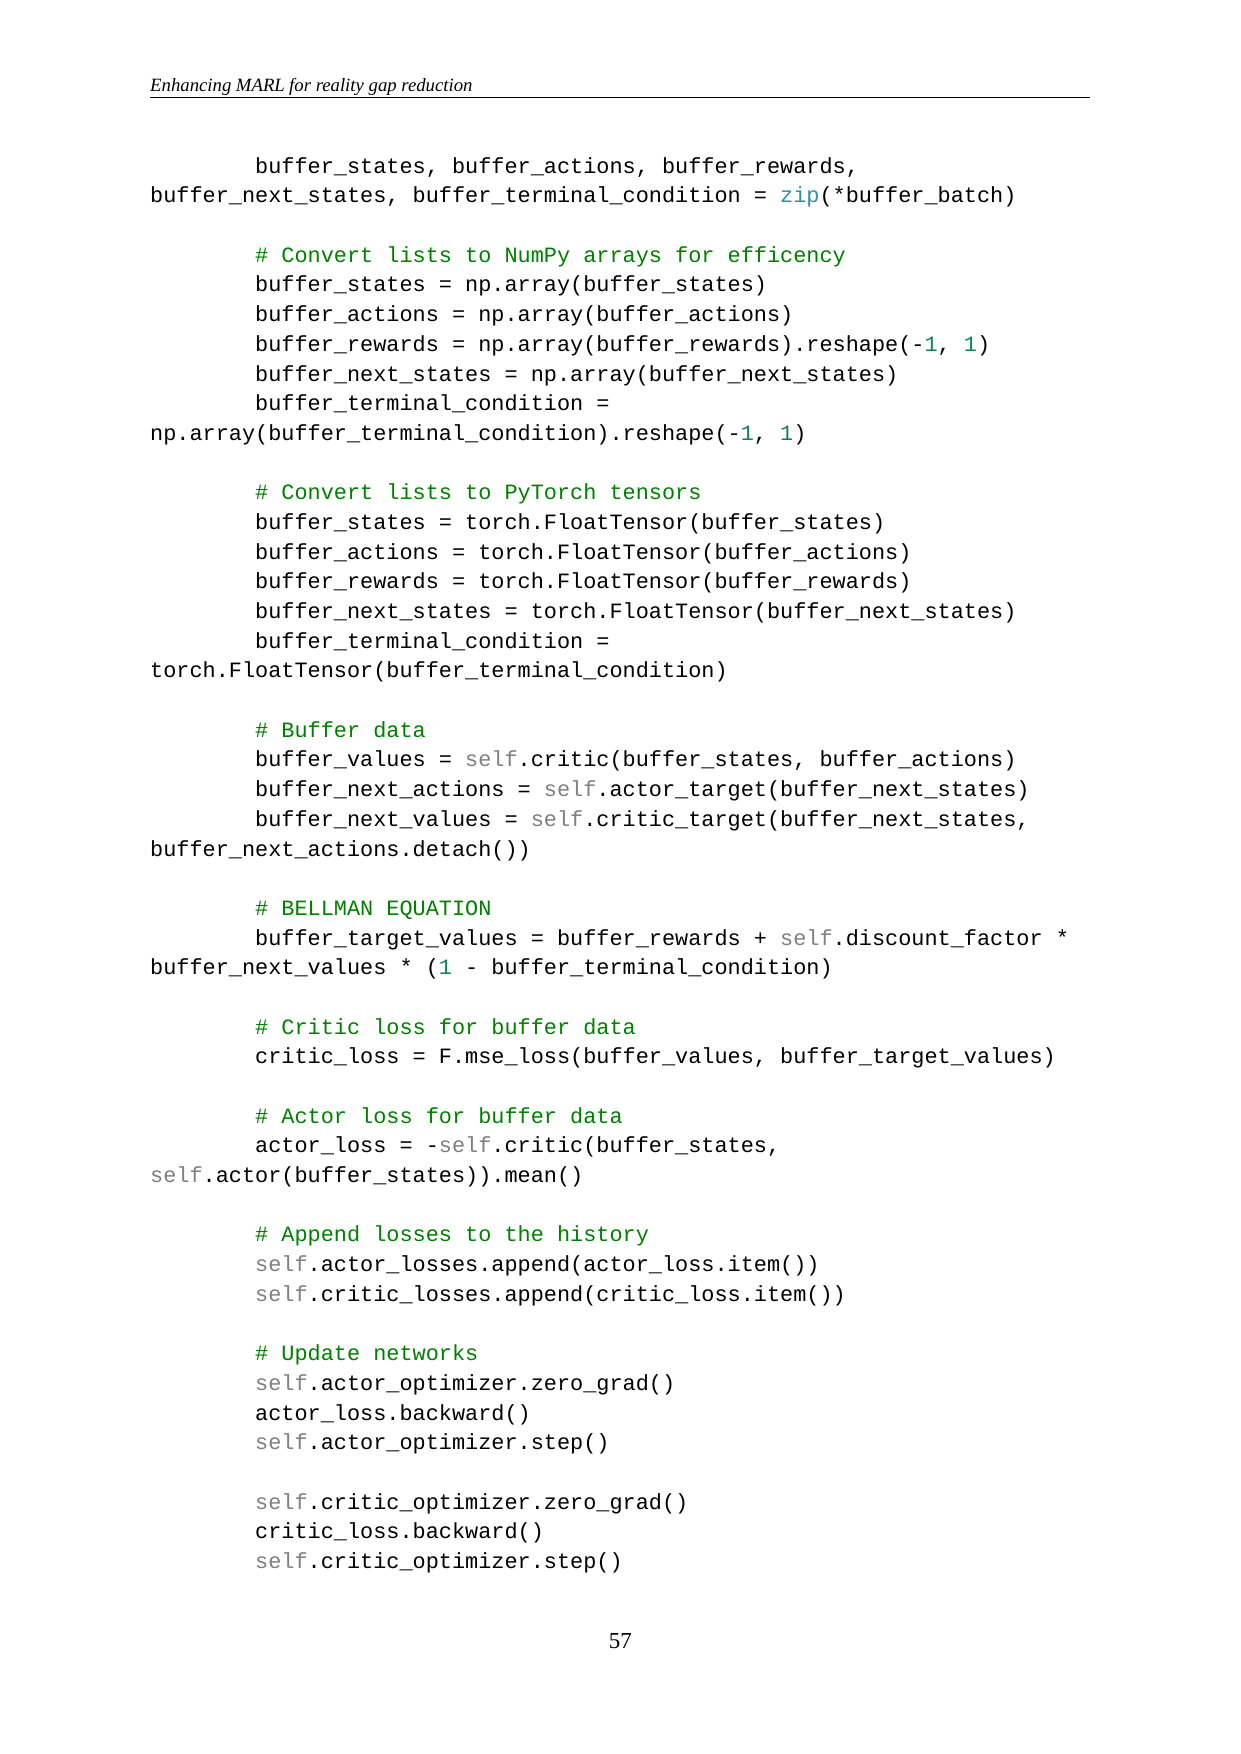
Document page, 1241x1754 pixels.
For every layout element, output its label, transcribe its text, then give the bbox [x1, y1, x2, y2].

text buffer_actions = torch.FloatTensor(buffer_actions) [150, 536, 1090, 566]
text actor_loss.backward() [150, 1397, 1090, 1427]
text # Critic loss for buffer data [150, 1011, 1090, 1041]
text self.actor_optimizer.zero_grad() [150, 1367, 1090, 1397]
text critic_loss.backward() [150, 1516, 1090, 1545]
text buffer_next_values = self.critic_target(buffer_next_states, buffer_next_actions.detach()) [150, 803, 1090, 862]
text # Append losses to the history [150, 1219, 1090, 1248]
text # BELLMAN EQUATION [150, 892, 1090, 922]
text buffer_states, buffer_actions, buffer_rewards, buffer_next_states, buffer_terminal_condition = zip(*buffer_batch) [150, 150, 1090, 209]
text buffer_rewards = np.array(buffer_rewards).reshape(-1, 1) [150, 328, 1090, 358]
text # Actor loss for buffer data [150, 1100, 1090, 1130]
text buffer_actions = np.array(buffer_actions) [150, 298, 1090, 328]
text self.critic_optimizer.zero_grad() [150, 1486, 1090, 1516]
text self.critic_losses.append(critic_loss.item()) [150, 1278, 1090, 1308]
text buffer_target_values = buffer_rewards + self.discount_factor * buffer_next_values * (1 - buffer_terminal_condition) [150, 922, 1090, 981]
text buffer_next_actions = self.actor_target(buffer_next_states) [150, 773, 1090, 803]
text self.critic_optimizer.step() [150, 1545, 1090, 1575]
text buffer_values = self.critic(buffer_states, buffer_actions) [150, 744, 1090, 773]
text buffer_next_states = torch.FloatTensor(buffer_next_states) [150, 595, 1090, 625]
text self.actor_losses.append(actor_loss.item()) [150, 1248, 1090, 1278]
text # Convert lists to PyTorch tensors [150, 477, 1090, 506]
text buffer_rewards = torch.FloatTensor(buffer_rewards) [150, 566, 1090, 595]
text buffer_terminal_condition = np.array(buffer_terminal_condition).reshape(-1, 1) [150, 387, 1090, 447]
text buffer_states = torch.FloatTensor(buffer_states) [150, 506, 1090, 536]
text actor_loss = -self.critic(buffer_states, self.actor(buffer_states)).mean() [150, 1130, 1090, 1189]
text buffer_terminal_condition = torch.FloatTensor(buffer_terminal_condition) [150, 625, 1090, 684]
text self.actor_optimizer.step() [150, 1427, 1090, 1456]
text # Convert lists to NumPy arrays for efficency [150, 239, 1090, 269]
text critic_loss = F.mse_loss(buffer_values, buffer_target_values) [150, 1041, 1090, 1070]
text # Buffer data [150, 714, 1090, 744]
text buffer_states = np.array(buffer_states) [150, 269, 1090, 298]
text buffer_next_states = np.array(buffer_next_states) [150, 358, 1090, 387]
text # Update networks [150, 1337, 1090, 1367]
